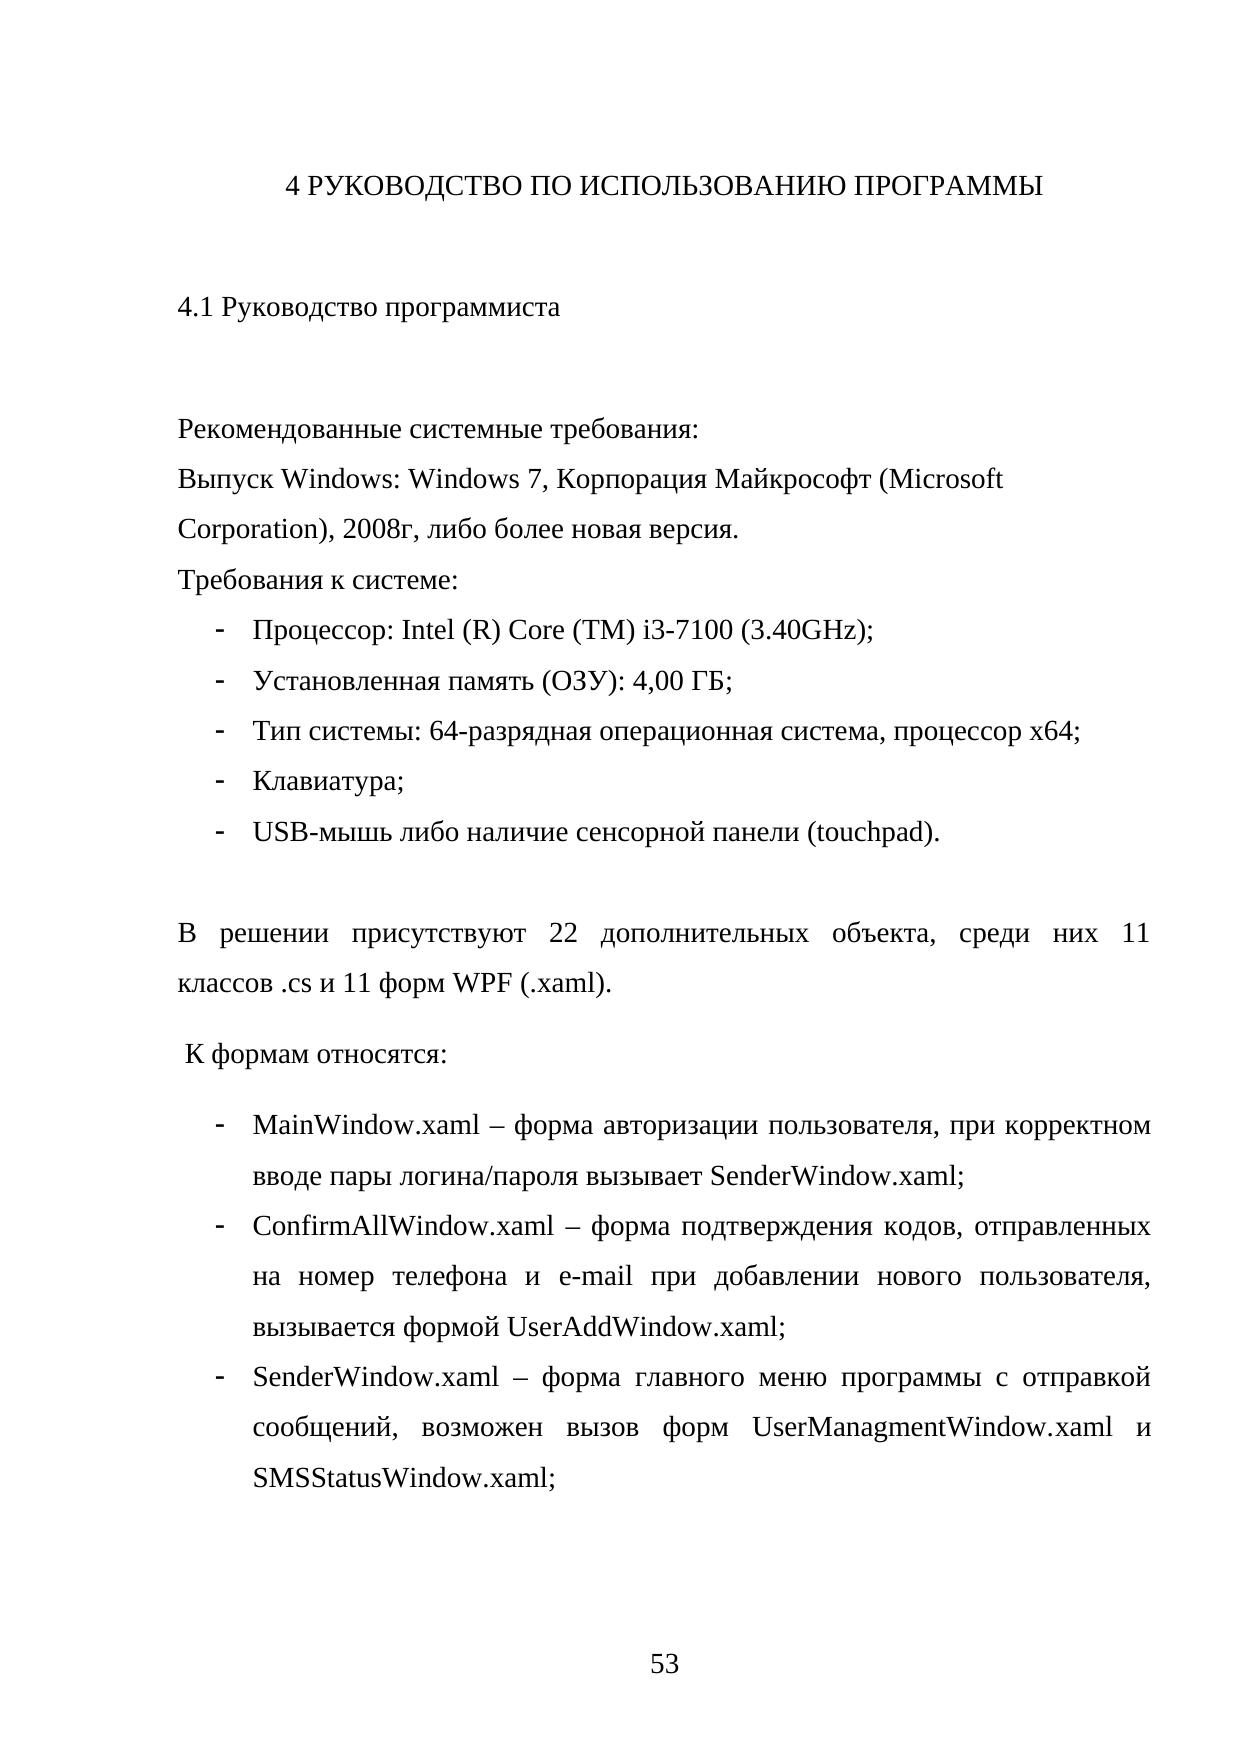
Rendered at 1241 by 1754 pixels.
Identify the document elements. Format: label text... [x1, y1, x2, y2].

text Corporation), 2008г, либо более новая версия. [177, 512, 1152, 545]
text В решении присутствуют 22 дополнительных объекта, среди них 11 классов .cs и 11 форм WPF (.xaml). [177, 915, 1152, 998]
list Процессор: Intel (R) Core (TM) i3-7100 (3.40GHz); [215, 612, 1152, 646]
text К формам относятся: [177, 1036, 1152, 1070]
list ConfirmAllWindow.xaml – форма подтверждения кодов, отправленных на номер телефона и e-mail при добавлении нового пользователя, вызывается формой UserAddWindow.xaml; [215, 1208, 1152, 1342]
subtitle 4.1 Руководство программиста [177, 289, 1152, 323]
list Тип системы: 64-разрядная операционная система, процессор х64; [215, 713, 1152, 747]
text Выпуск Windows: Windows 7, Корпорация Майкрософт (Microsoft [177, 461, 1152, 495]
text Рекомендованные системные требования: [177, 411, 1152, 444]
list SenderWindow.xaml – форма главного меню программы с отправкой сообщений, возможен вызов форм UserManagmentWindow.xaml и SMSStatusWindow.xaml; [215, 1359, 1152, 1493]
list USB-мышь либо наличие сенсорной панели (touchpad). [215, 814, 1152, 848]
list MainWindow.xaml – форма авторизации пользователя, при корректном вводе пары логина/пароля вызывает SenderWindow.xaml; [215, 1107, 1152, 1191]
list Клавиатура; [215, 763, 1152, 797]
text Требования к системе: [177, 562, 1152, 596]
list Установленная память (ОЗУ): 4,00 ГБ; [215, 663, 1152, 696]
subtitle 4 РУКОВОДСТВО ПО ИСПОЛЬЗОВАНИЮ ПРОГРАММЫ [177, 168, 1152, 202]
